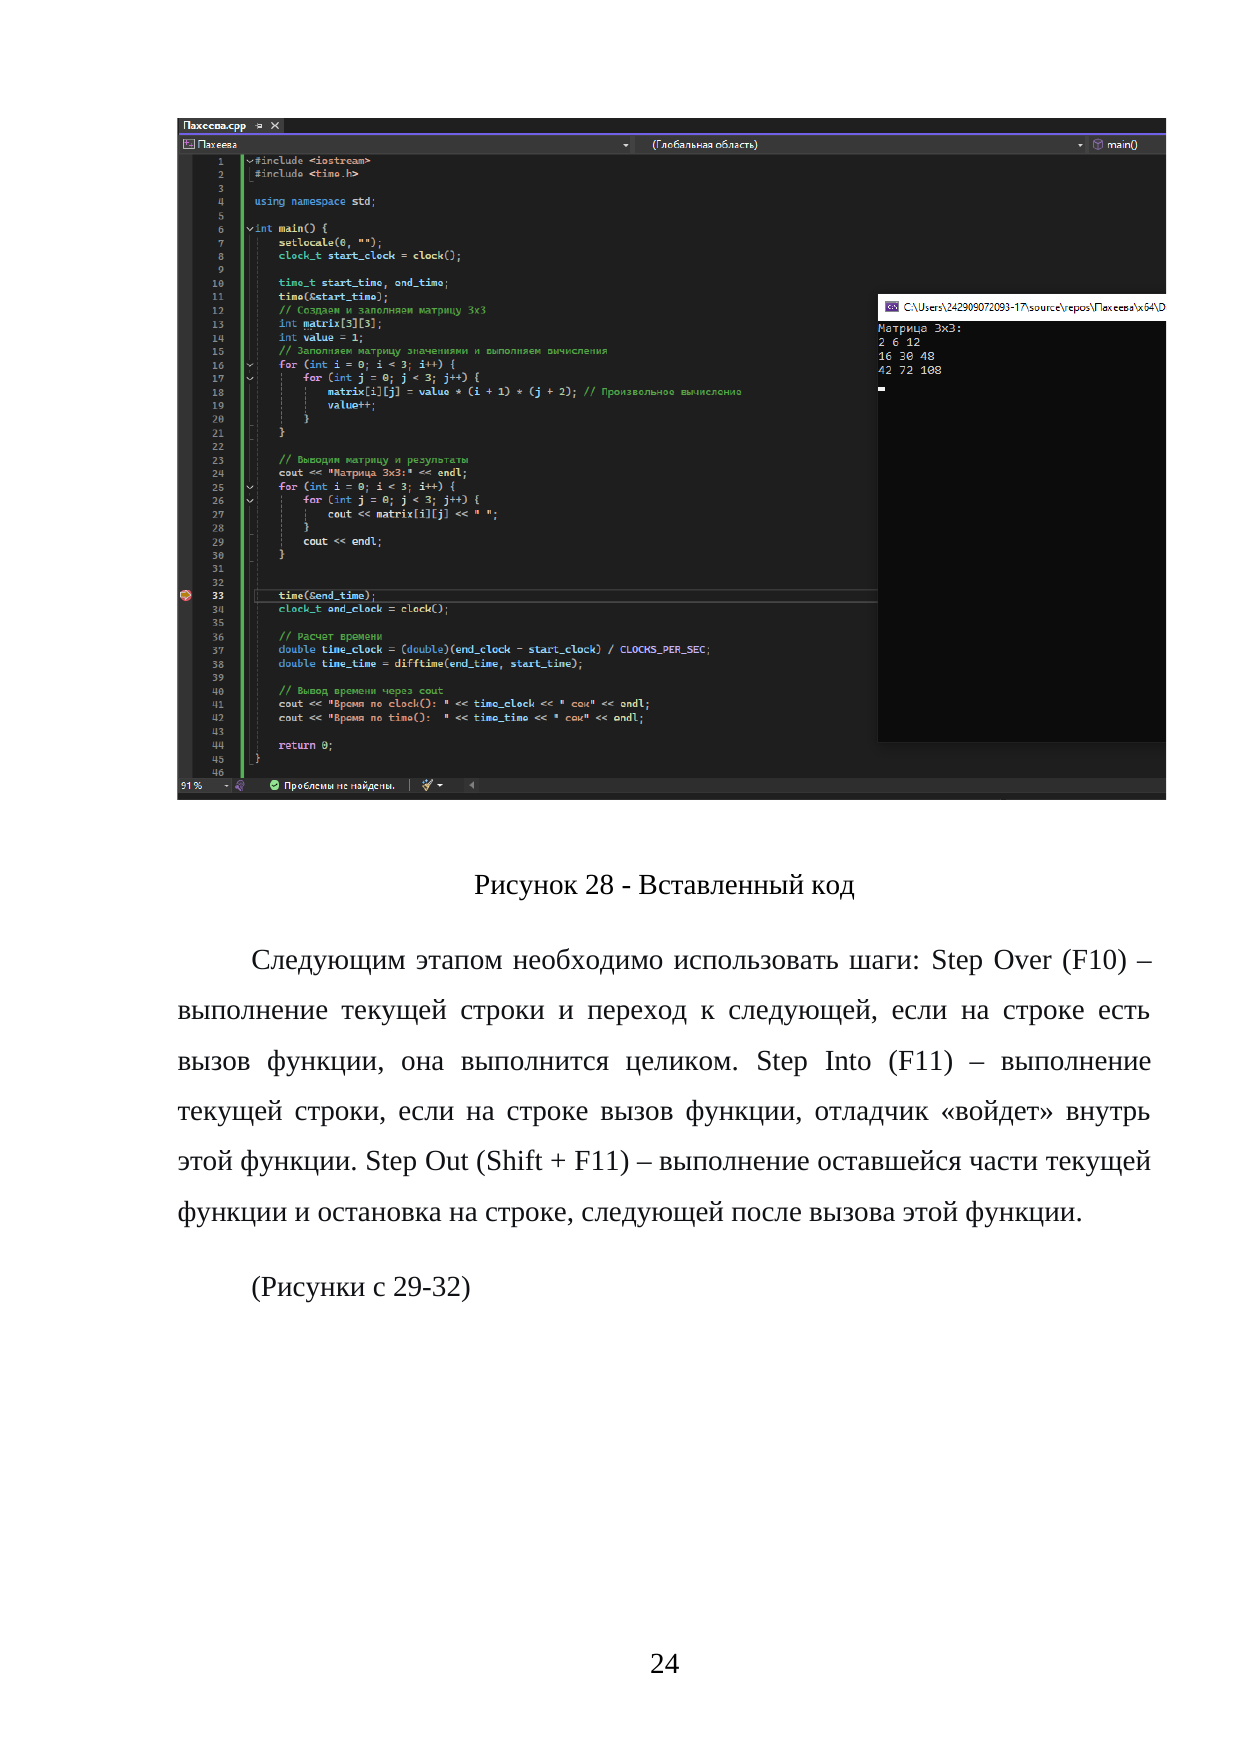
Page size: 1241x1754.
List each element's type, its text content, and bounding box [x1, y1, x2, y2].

text Рисунок 28 - Вставленный код [177, 867, 1152, 900]
text (Рисунки с 29-32) [177, 1269, 1152, 1302]
picture [177, 118, 1167, 800]
text Следующим этапом необходимо использовать шаги: Step Over (F10) – выполнение текущей строки и переход к следующей, если на строке есть вызов функции, она выполнится целиком. Step Into (F11) – выполнение текущей строки, если на строке вызов функции, отладчик «войдет» внутрь этой функции. Step Out (Shift + F11) – выполнение оставшейся части текущей функции и остановка на строке, следующей после вызова этой функции. [177, 942, 1152, 1227]
